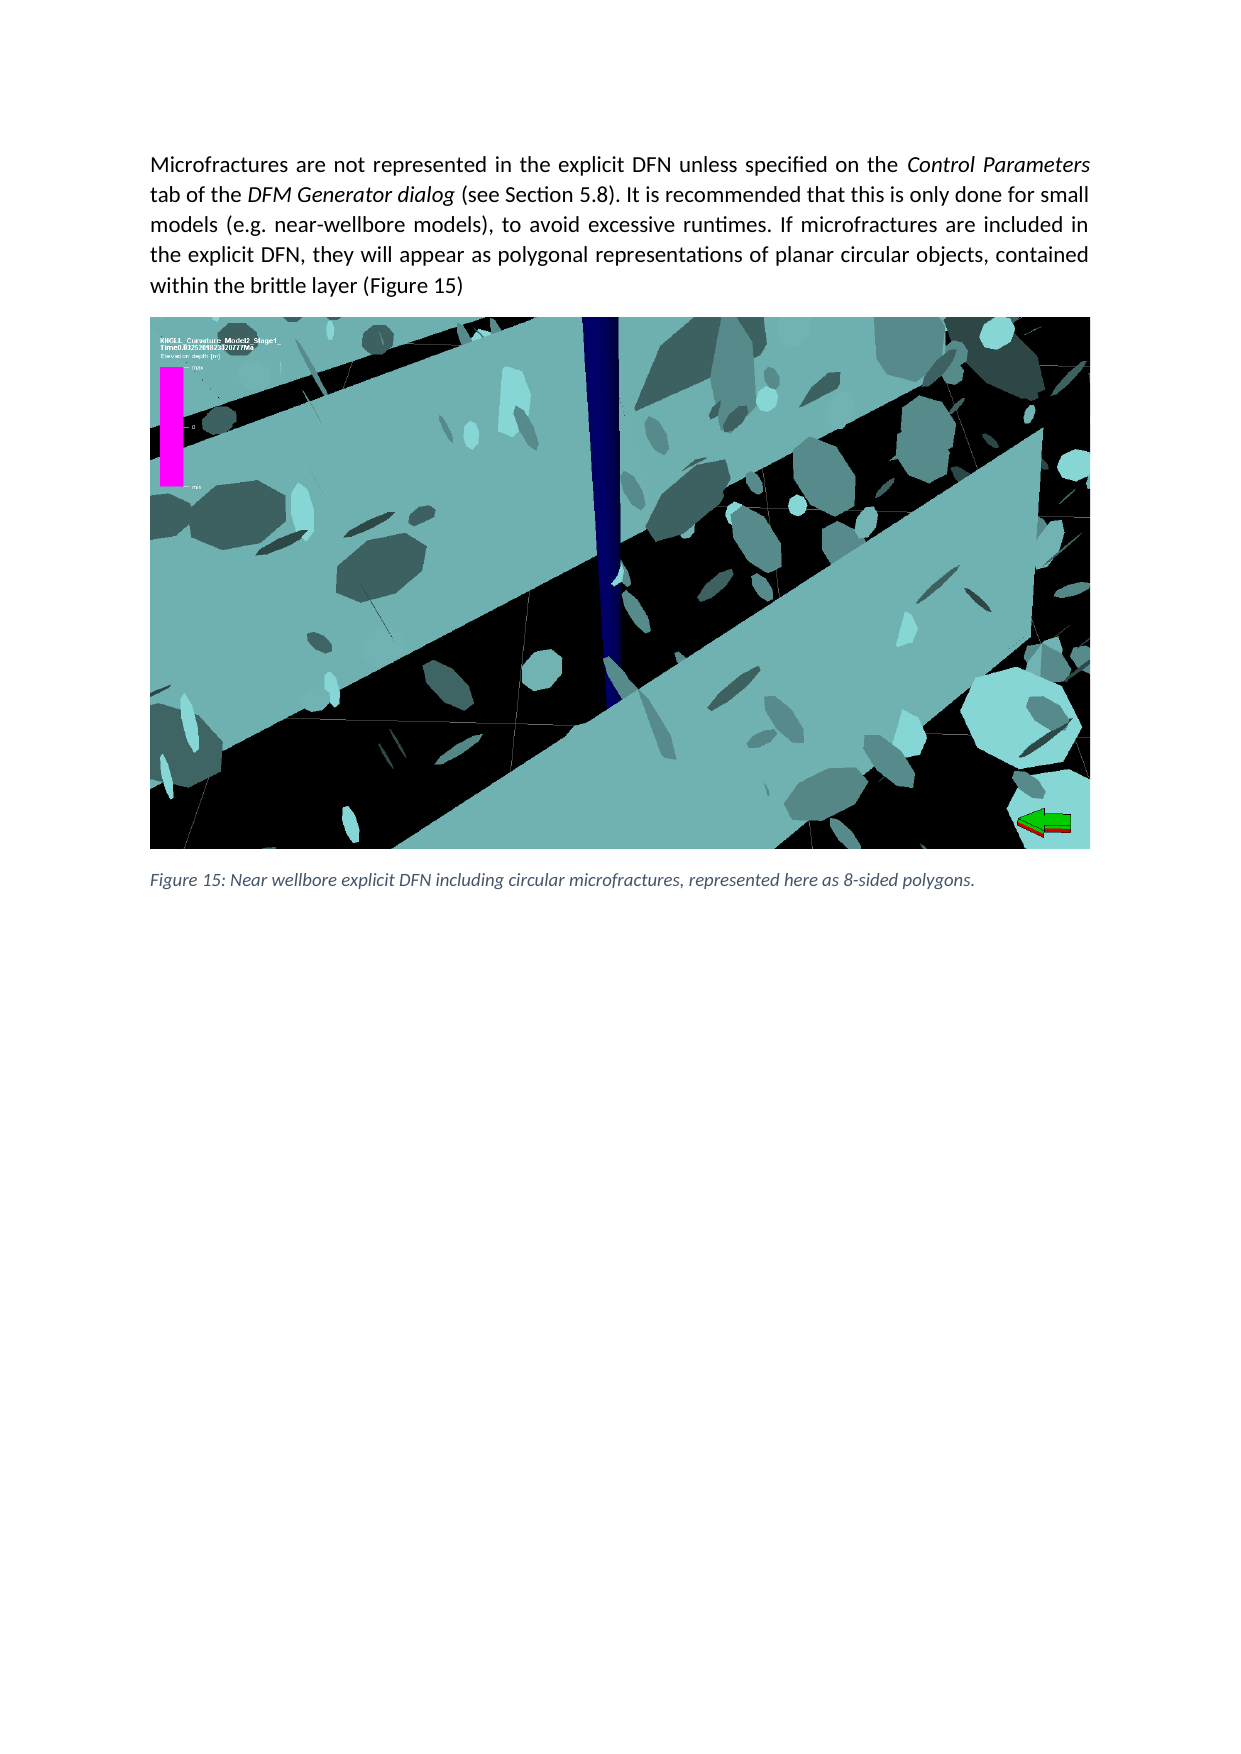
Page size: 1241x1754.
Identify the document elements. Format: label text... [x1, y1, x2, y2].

text Figure 15: Near wellbore explicit DFN including circular microfractures, represented here as 8-sided polygons. [150, 868, 1090, 891]
text Microfractures are not represented in the explicit DFN unless specified on the Control Parameters tab of the DFM Generator dialog (see Section 5.8). It is recommended that this is only done for small models (e.g. near-wellbore models), to avoid excessive runtimes. If microfractures are included in the explicit DFN, they will appear as polygonal representations of planar circular objects, contained within the brittle layer (Figure 15) [150, 150, 1090, 299]
picture [150, 317, 1091, 849]
